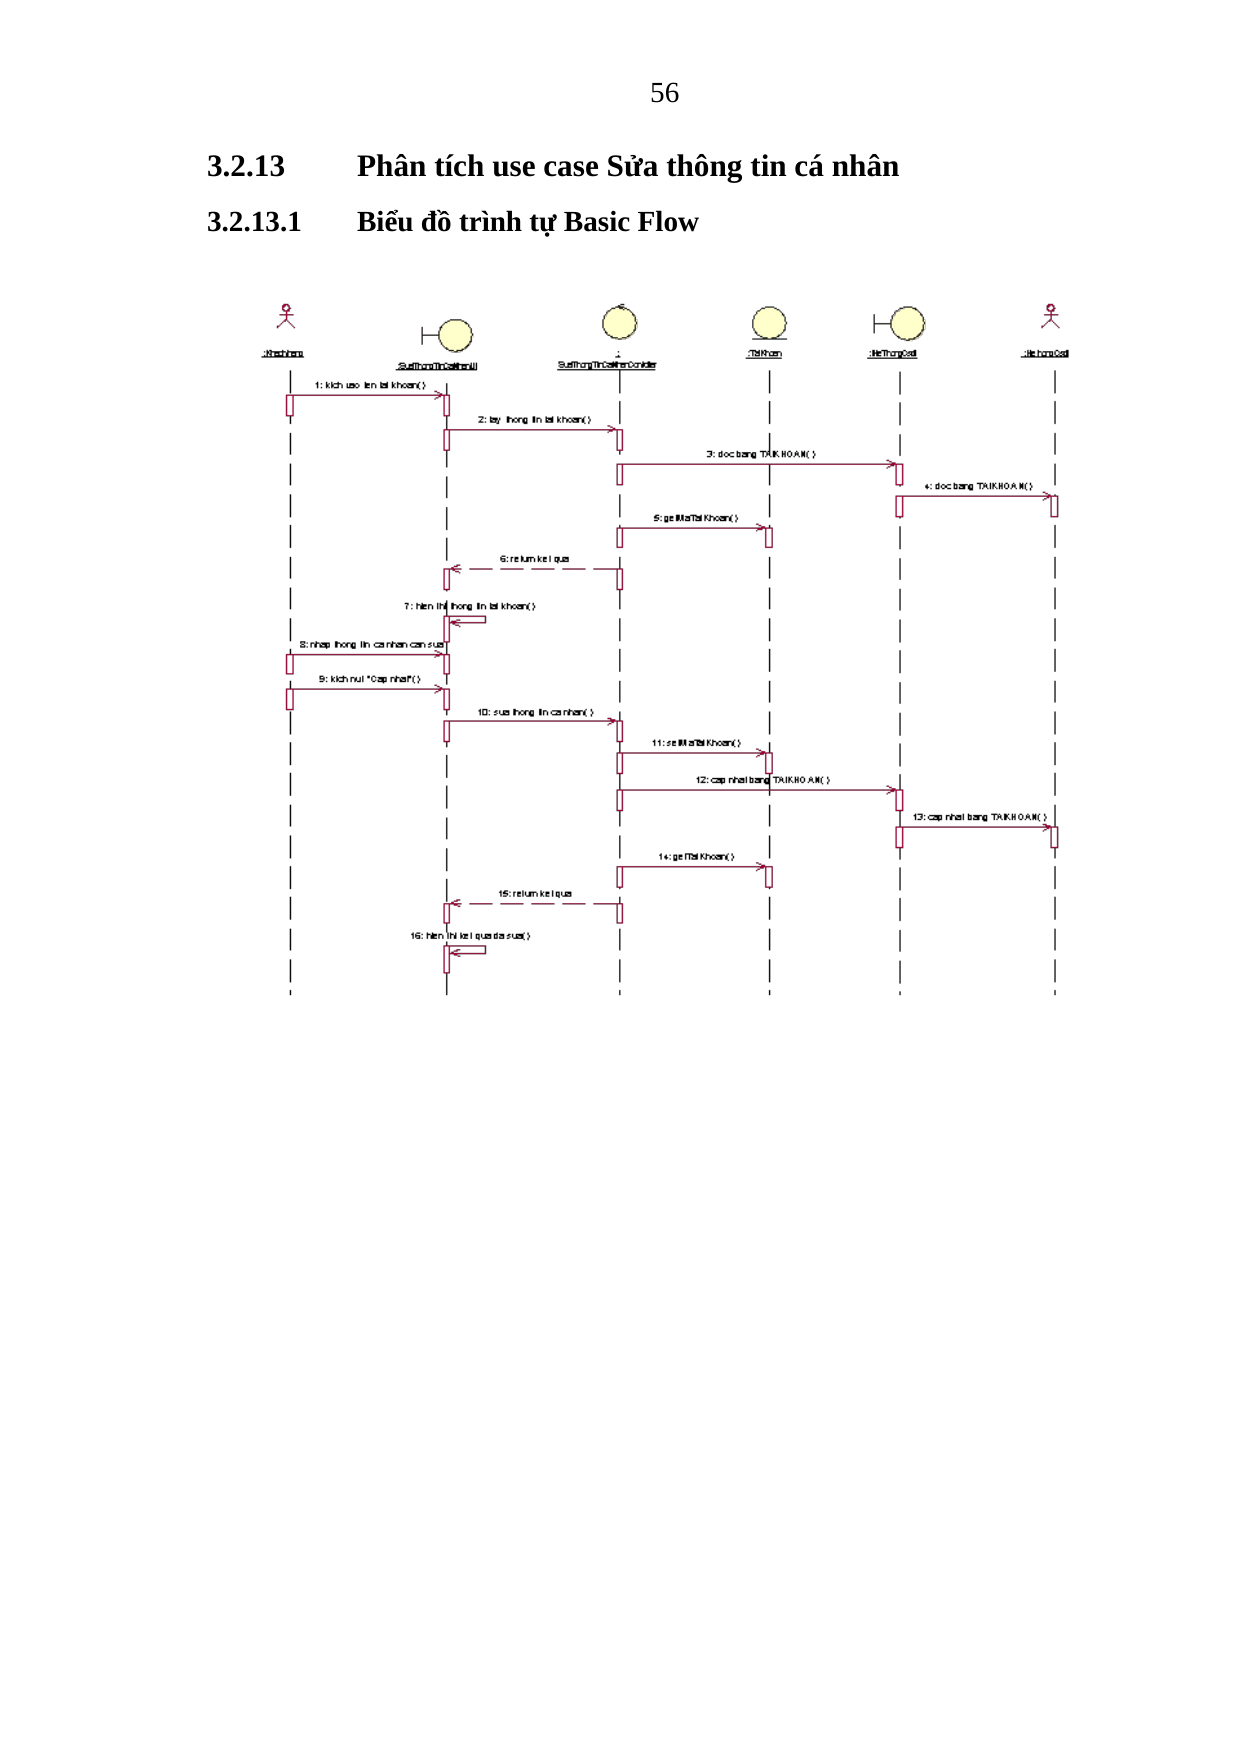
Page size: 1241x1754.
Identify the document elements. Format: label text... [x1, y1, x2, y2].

subtitle Phân tích use case Sửa thông tin cá nhân [207, 148, 1122, 184]
subtitle Biểu đồ trình tự Basic Flow [207, 204, 1122, 238]
picture [206, 267, 1123, 1046]
